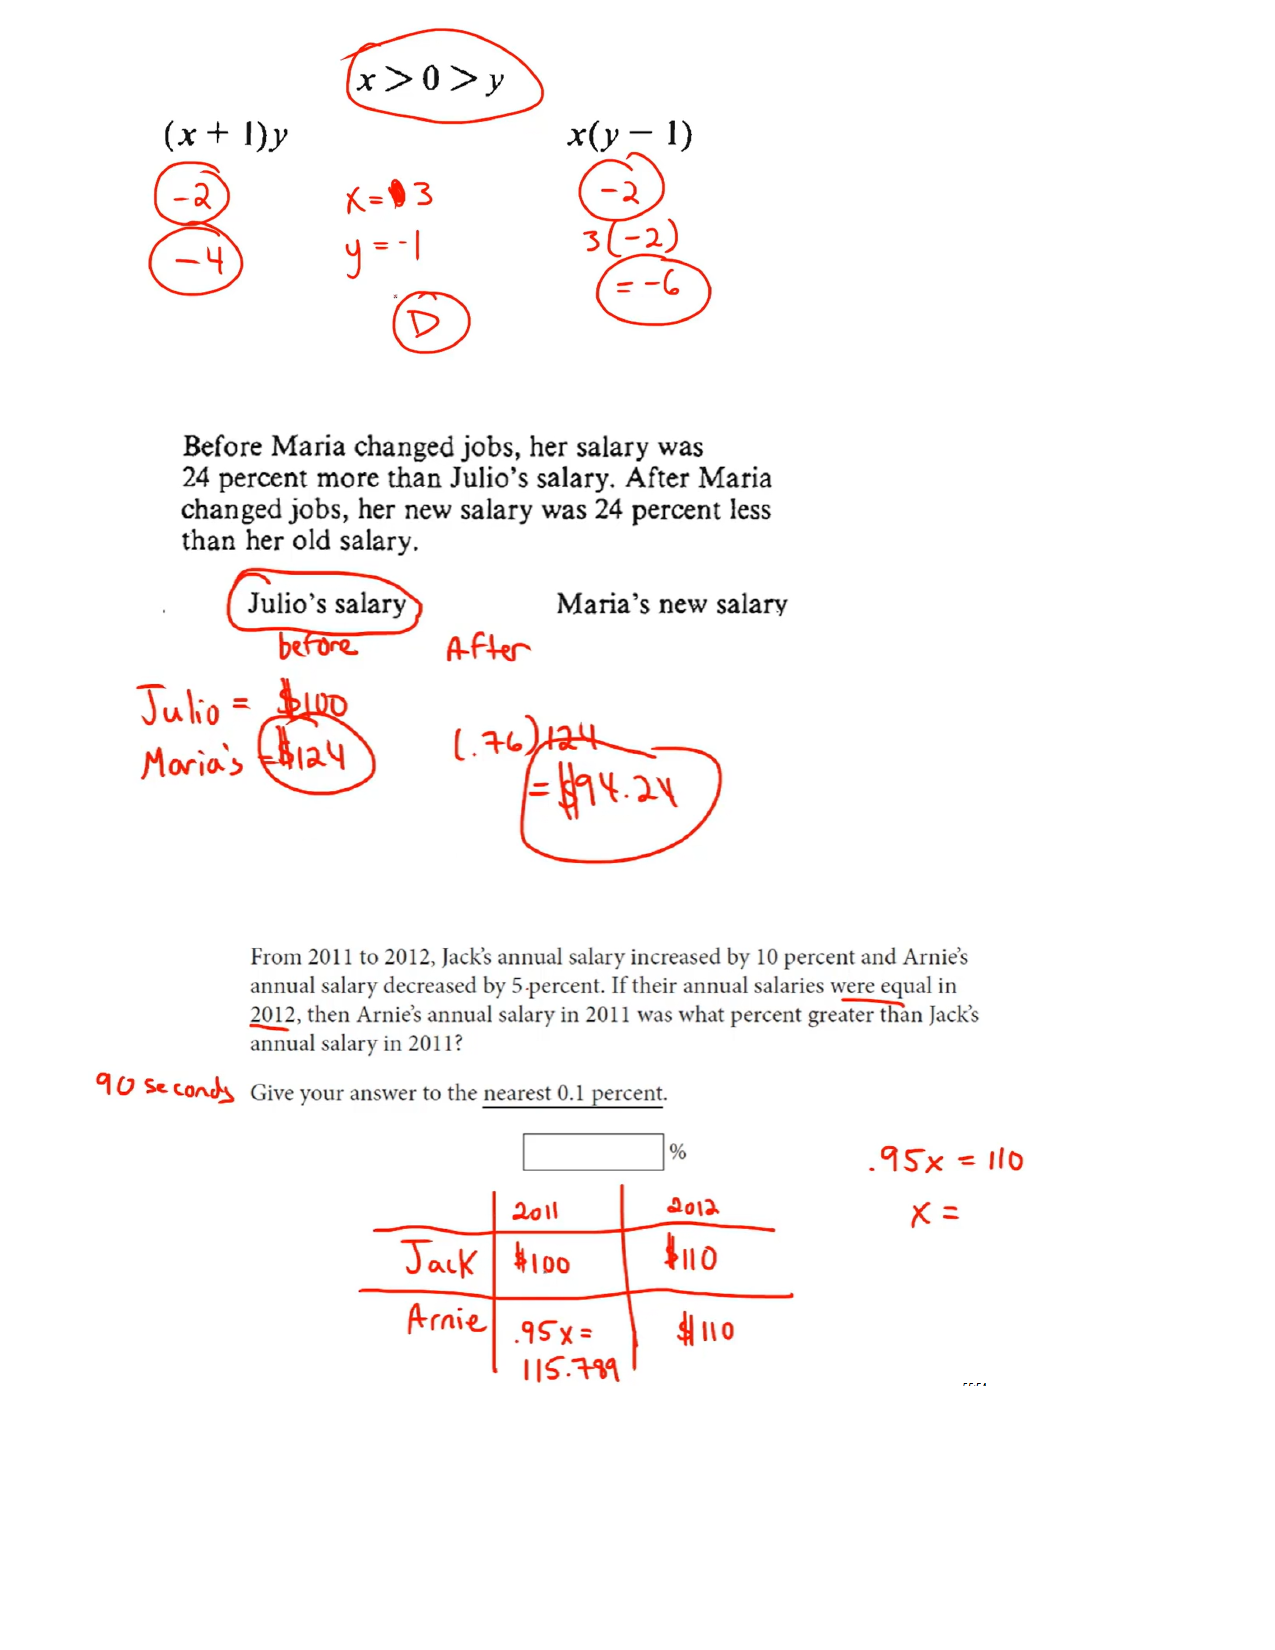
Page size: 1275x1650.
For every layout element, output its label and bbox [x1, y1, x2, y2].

picture [75, 15, 759, 367]
picture [75, 368, 837, 872]
picture [75, 890, 1059, 1386]
